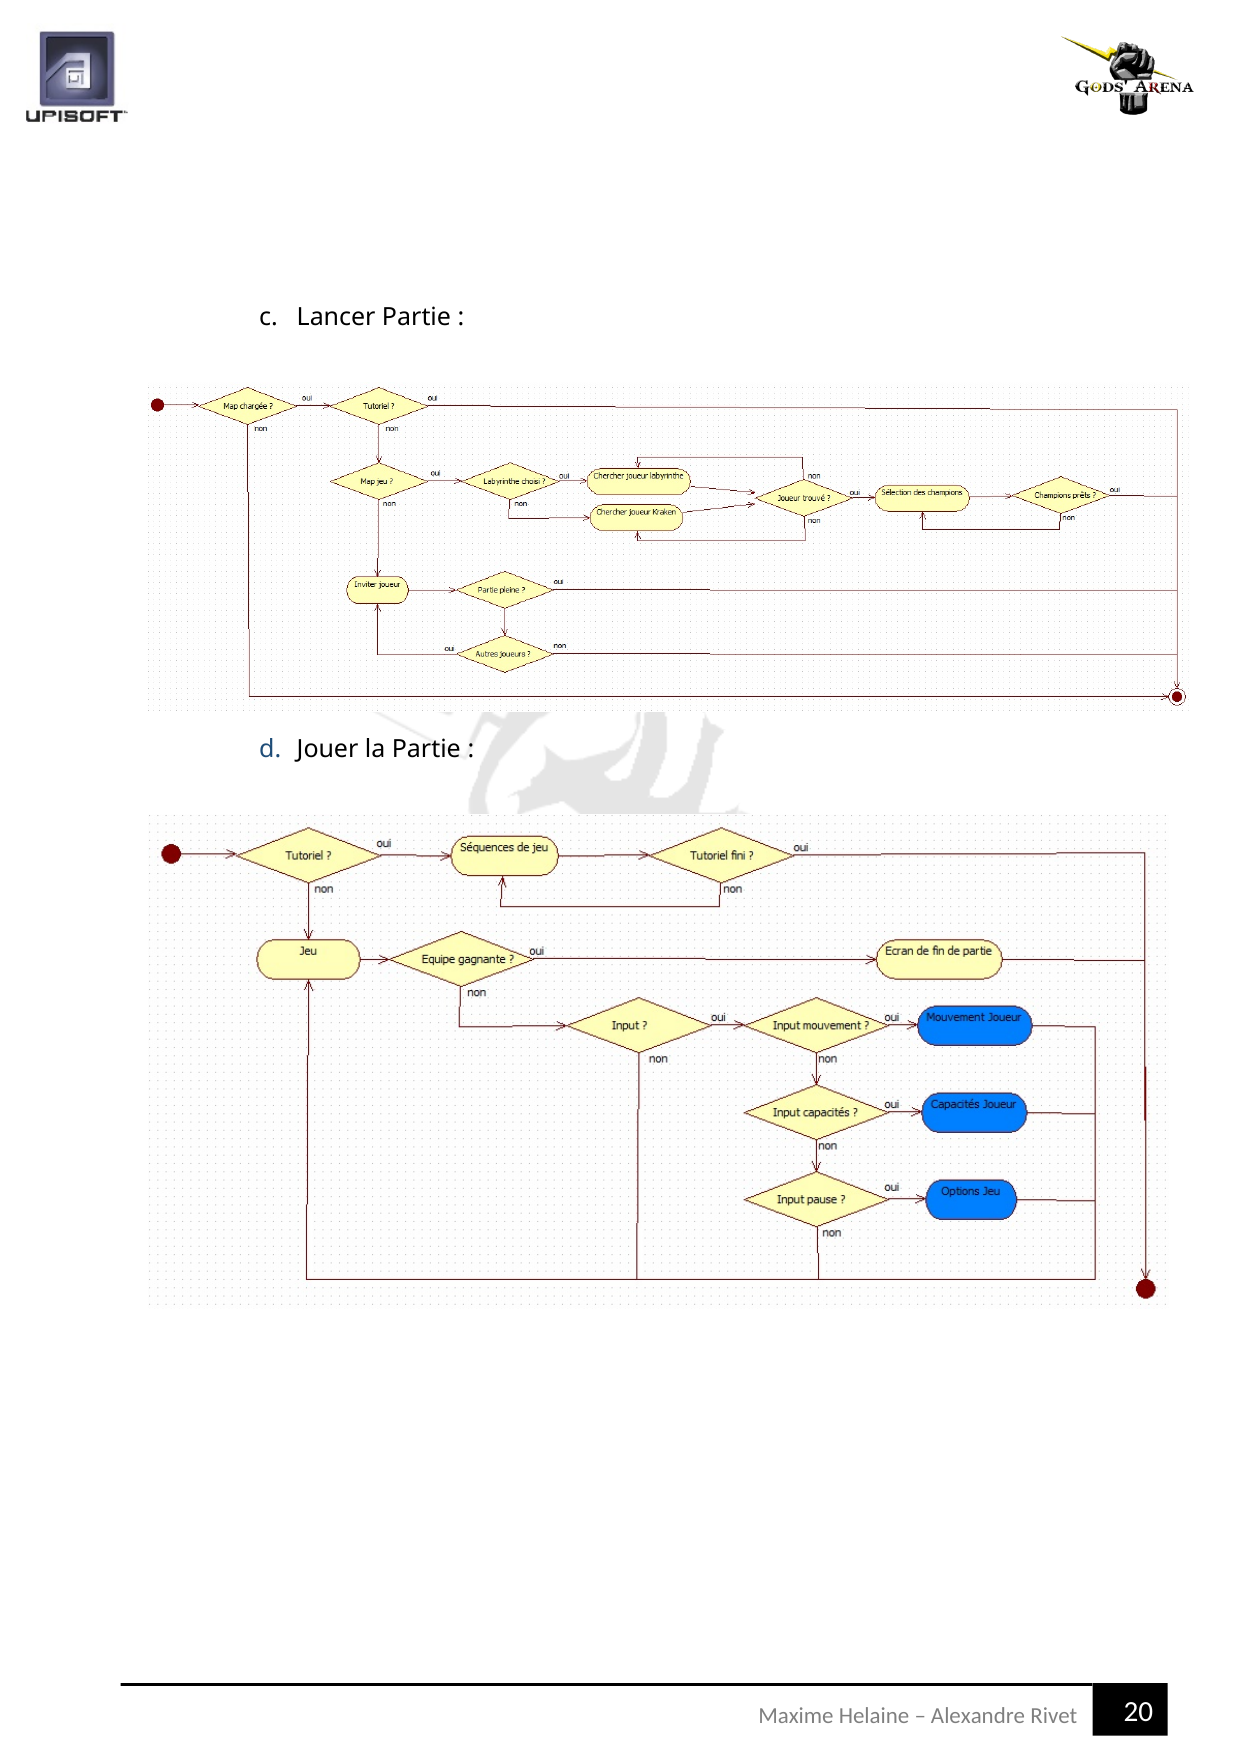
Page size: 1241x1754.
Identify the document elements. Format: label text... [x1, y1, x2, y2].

subtitle Jouer la Partie : [259, 731, 1092, 765]
picture [1057, 9, 1211, 163]
subtitle Lancer Partie : [259, 298, 1092, 333]
picture [25, 23, 129, 127]
picture [147, 382, 1191, 1384]
